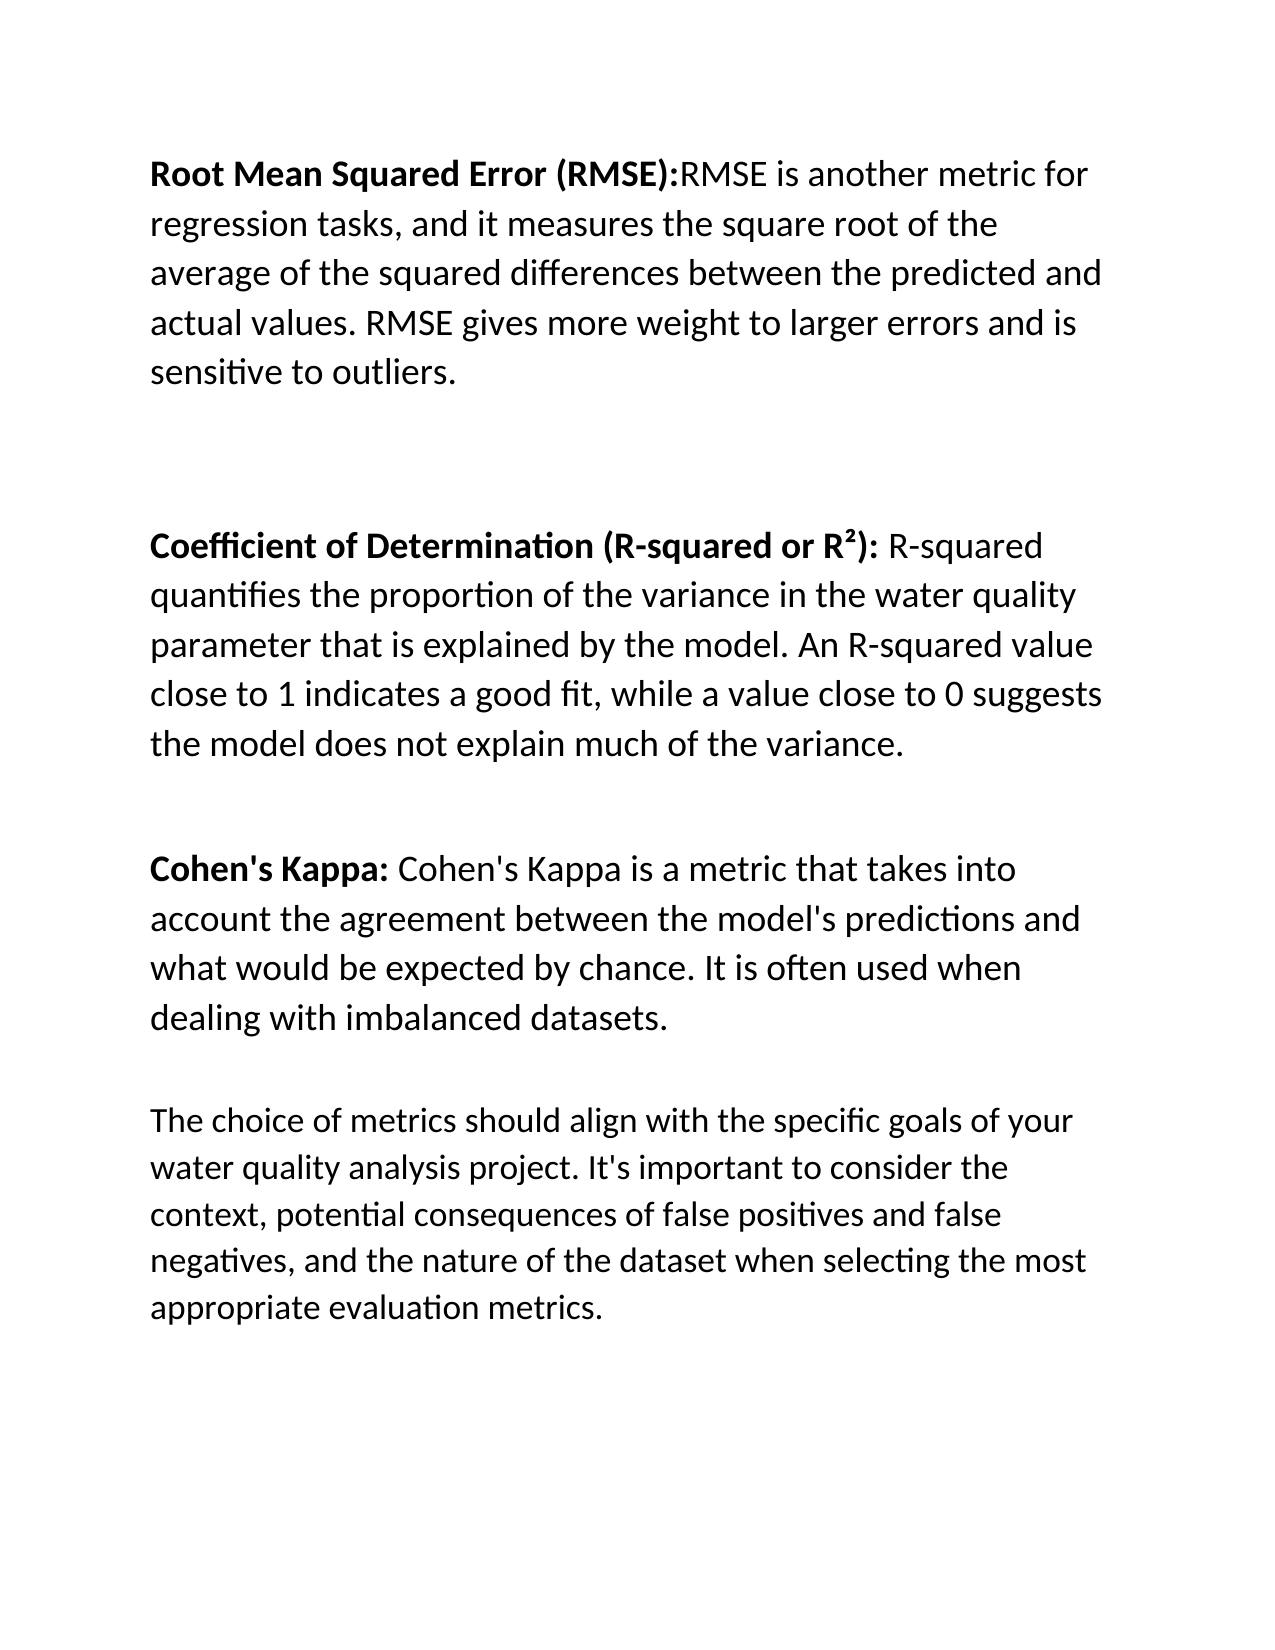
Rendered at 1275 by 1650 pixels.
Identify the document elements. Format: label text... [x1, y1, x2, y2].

subtitle Cohen's Kappa: Cohen's Kappa is a metric that takes into account the agreement between the model's predictions and what would be expected by chance. It is often used when dealing with imbalanced datasets. [150, 845, 1125, 1039]
subtitle Coefficient of Determination (R-squared or R²): R-squared quantifies the proportion of the variance in the water quality parameter that is explained by the model. An R-squared value close to 1 indicates a good fit, while a value close to 0 suggests the model does not explain much of the variance. [150, 522, 1125, 766]
subtitle Root Mean Squared Error (RMSE):RMSE is another metric for regression tasks, and it measures the square root of the average of the squared differences between the predicted and actual values. RMSE gives more weight to larger errors and is sensitive to outliers. [150, 150, 1125, 394]
text The choice of metrics should align with the specific goals of your water quality analysis project. It's important to consider the context, potential consequences of false positives and false negatives, and the nature of the dataset when selecting the most appropriate evaluation metrics. [150, 1098, 1125, 1328]
